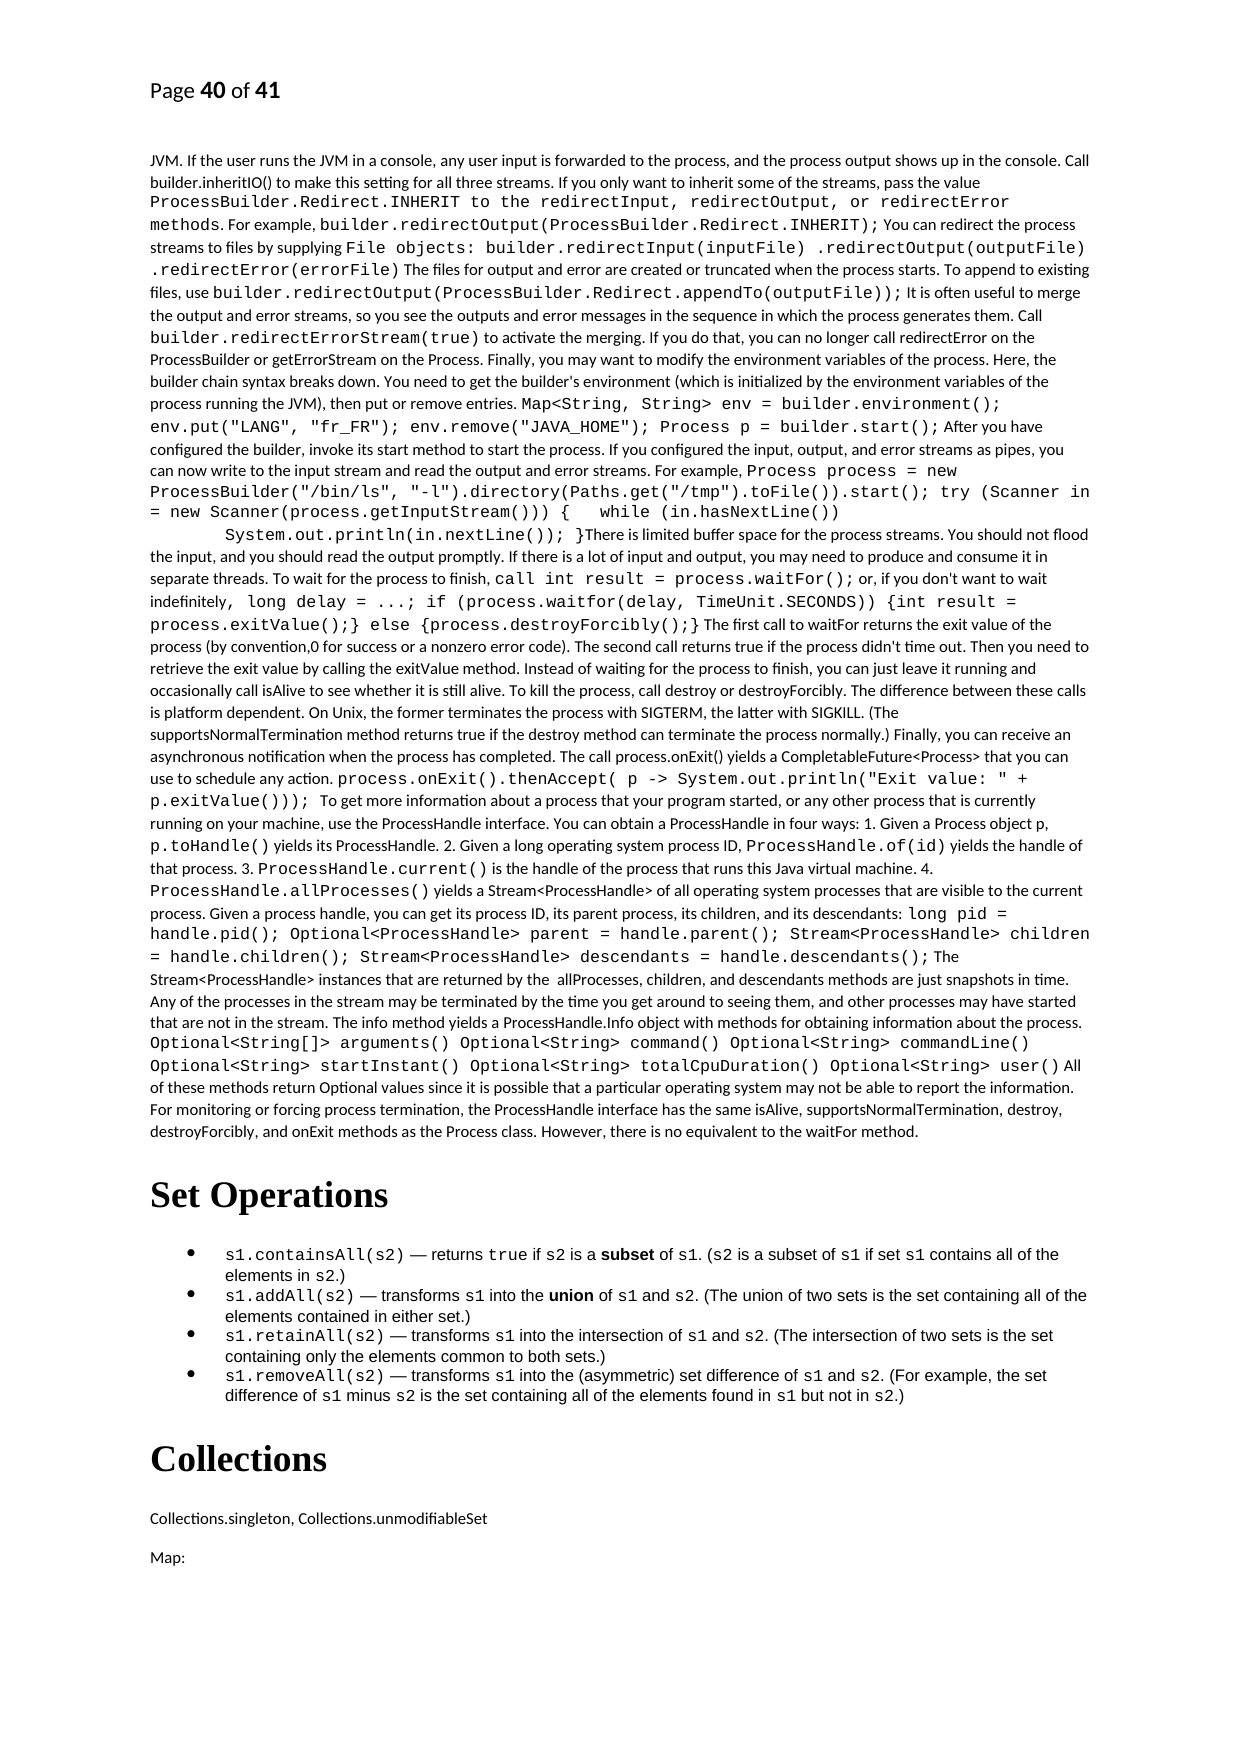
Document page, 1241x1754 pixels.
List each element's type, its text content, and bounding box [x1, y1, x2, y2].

list s1.retainAll(s2) — transforms s1 into the intersection of s1 and s2. (The intersection of two sets is the set containing only the elements common to both sets.) [187, 1326, 1090, 1366]
text Collections.singleton, Collections.unmodifiableSet [150, 1508, 1090, 1529]
list s1.containsAll(s2) — returns true if s2 is a subset of s1. (s2 is a subset of s1 if set s1 contains all of the elements in s2.) [187, 1245, 1090, 1286]
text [150, 150, 1090, 1142]
list s1.removeAll(s2) — transforms s1 into the (asymmetric) set difference of s1 and s2. (For example, the set difference of s1 minus s2 is the set containing all of the elements found in s1 but not in s2.) [187, 1366, 1090, 1407]
subtitle Collections [150, 1436, 1090, 1479]
subtitle Set Operations [150, 1172, 1090, 1216]
text Map: [150, 1547, 1090, 1567]
list s1.addAll(s2) — transforms s1 into the union of s1 and s2. (The union of two sets is the set containing all of the elements contained in either set.) [187, 1286, 1090, 1326]
